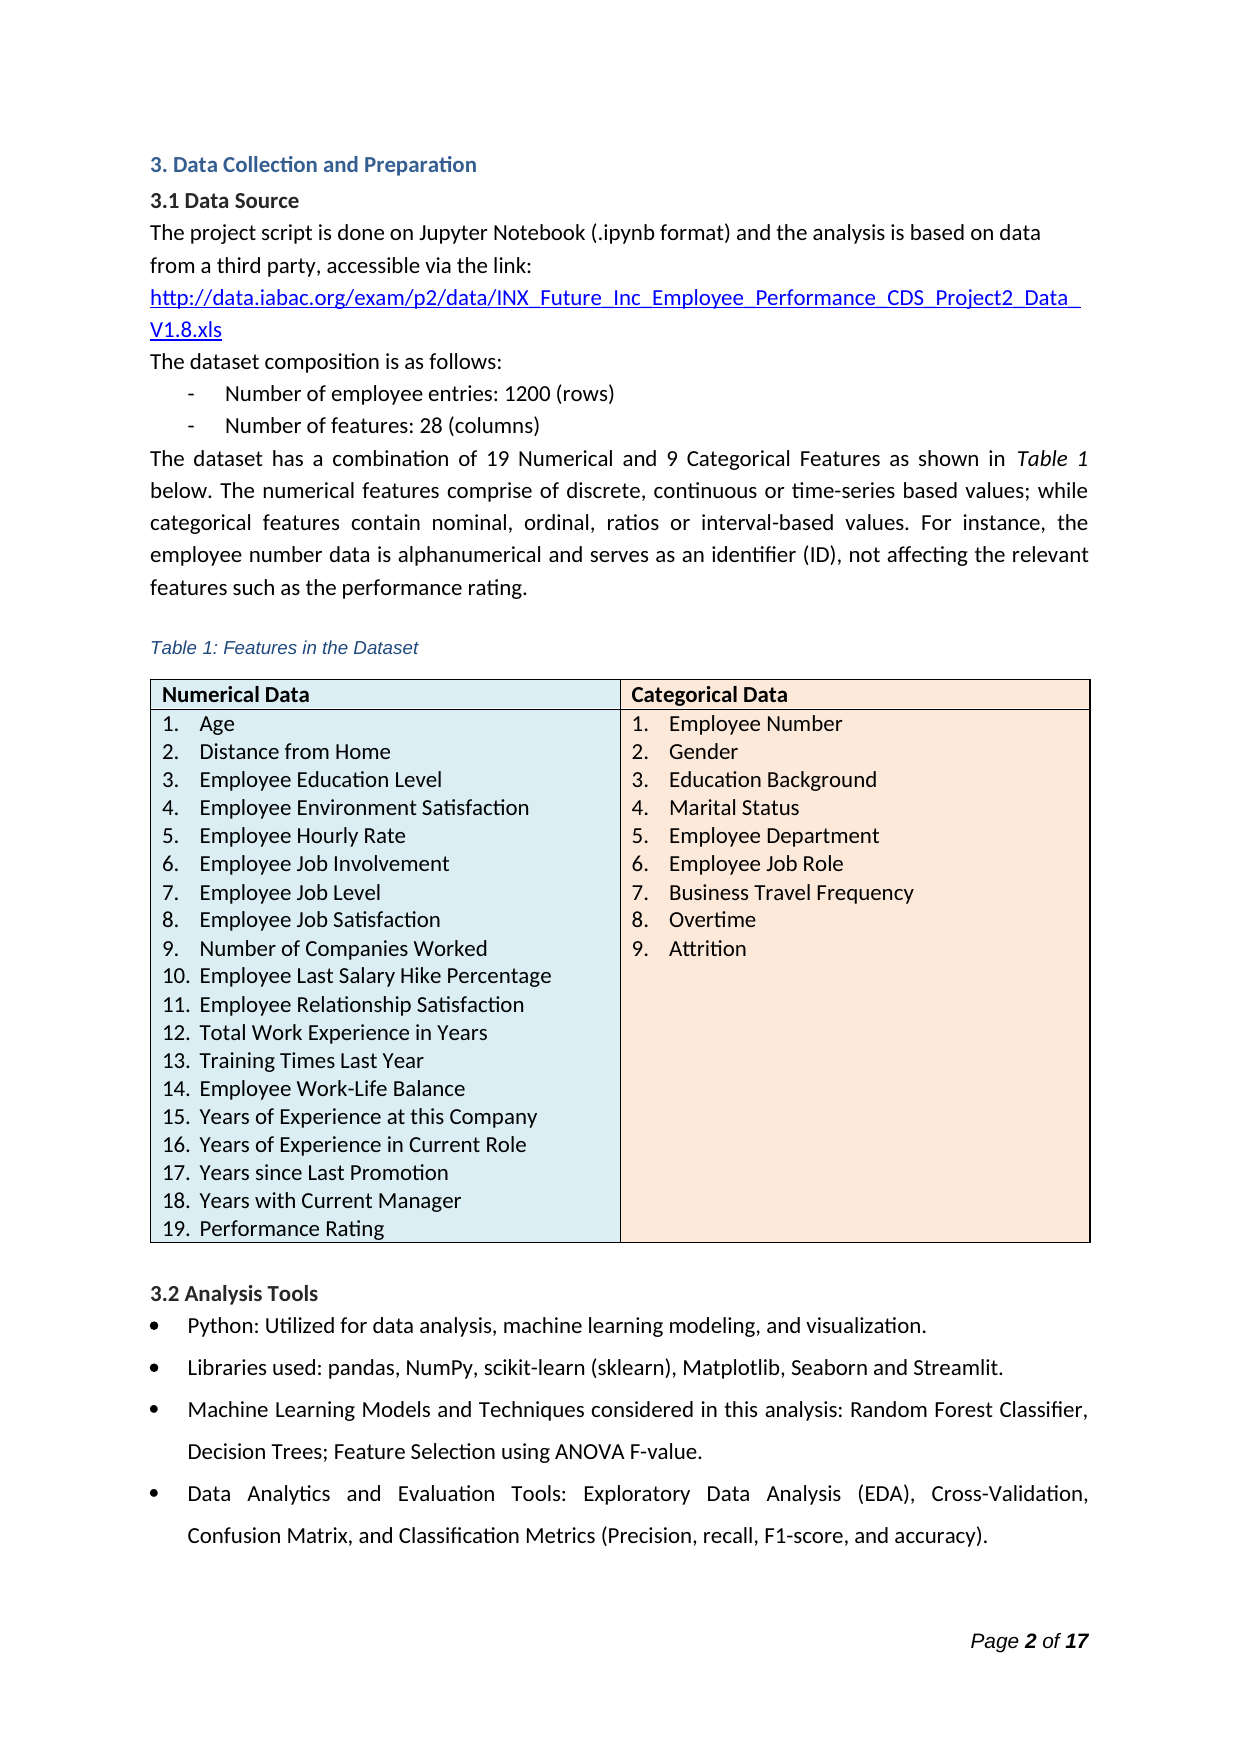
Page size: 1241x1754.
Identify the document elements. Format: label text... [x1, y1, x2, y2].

list Data Analytics and Evaluation Tools: Exploratory Data Analysis (EDA), Cross-Validation, Confusion Matrix, and Classification Metrics (Precision, recall, F1-score, and accuracy). [150, 1479, 1090, 1549]
list Machine Learning Models and Techniques considered in this analysis: Random Forest Classifier, Decision Trees; Feature Selection using ANOVA F-value. [150, 1395, 1090, 1465]
table_cell Employee Number Gender Education Background Marital Status Employee Department Employee Job Role Business Travel Frequency Overtime Attrition [621, 710, 1089, 1242]
text Table 1: Features in the Dataset [150, 637, 1090, 658]
subtitle 3.1 Data Source [150, 186, 1090, 214]
list Python: Utilized for data analysis, machine learning modeling, and visualization. [150, 1311, 1090, 1339]
list Libraries used: pandas, NumPy, scikit-learn (sklearn), Matplotlib, Seaborn and Streamlit. [150, 1353, 1090, 1381]
subtitle 3. Data Collection and Preparation [150, 150, 1090, 178]
table_header Numerical Data [151, 680, 620, 708]
text The project script is done on Jupyter Notebook (.ipynb format) and the analysis is based on data from a third party, accessible via the link: http://data.iabac.org/exam/p2/data/INX_Future_Inc_Employee_Performance_CDS_Project2_Data_V1.8.xls [150, 218, 1090, 343]
list Number of employee entries: 1200 (rows) [187, 379, 1090, 407]
subtitle 3.2 Analysis Tools [150, 1279, 1090, 1307]
table_cell Age Distance from Home Employee Education Level Employee Environment Satisfaction Employee Hourly Rate Employee Job Involvement Employee Job Level Employee Job Satisfaction Number of Companies Worked Employee Last Salary Hike Percentage Employee Relationship Satisfaction Total Work Experience in Years Training Times Last Year Employee Work-Life Balance Years of Experience at this Company Years of Experience in Current Role Years since Last Promotion Years with Current Manager Performance Rating [151, 710, 620, 1242]
text The dataset composition is as follows: [150, 347, 1090, 375]
list Number of features: 28 (columns) [187, 412, 1090, 440]
text The dataset has a combination of 19 Numerical and 9 Categorical Features as shown in Table 1 below. The numerical features comprise of discrete, continuous or time-series based values; while categorical features contain nominal, ordinal, ratios or interval-based values. For instance, the employee number data is alphanumerical and serves as an identifier (ID), not affecting the relevant features such as the performance rating. [150, 444, 1090, 601]
table_header Categorical Data [621, 680, 1089, 708]
